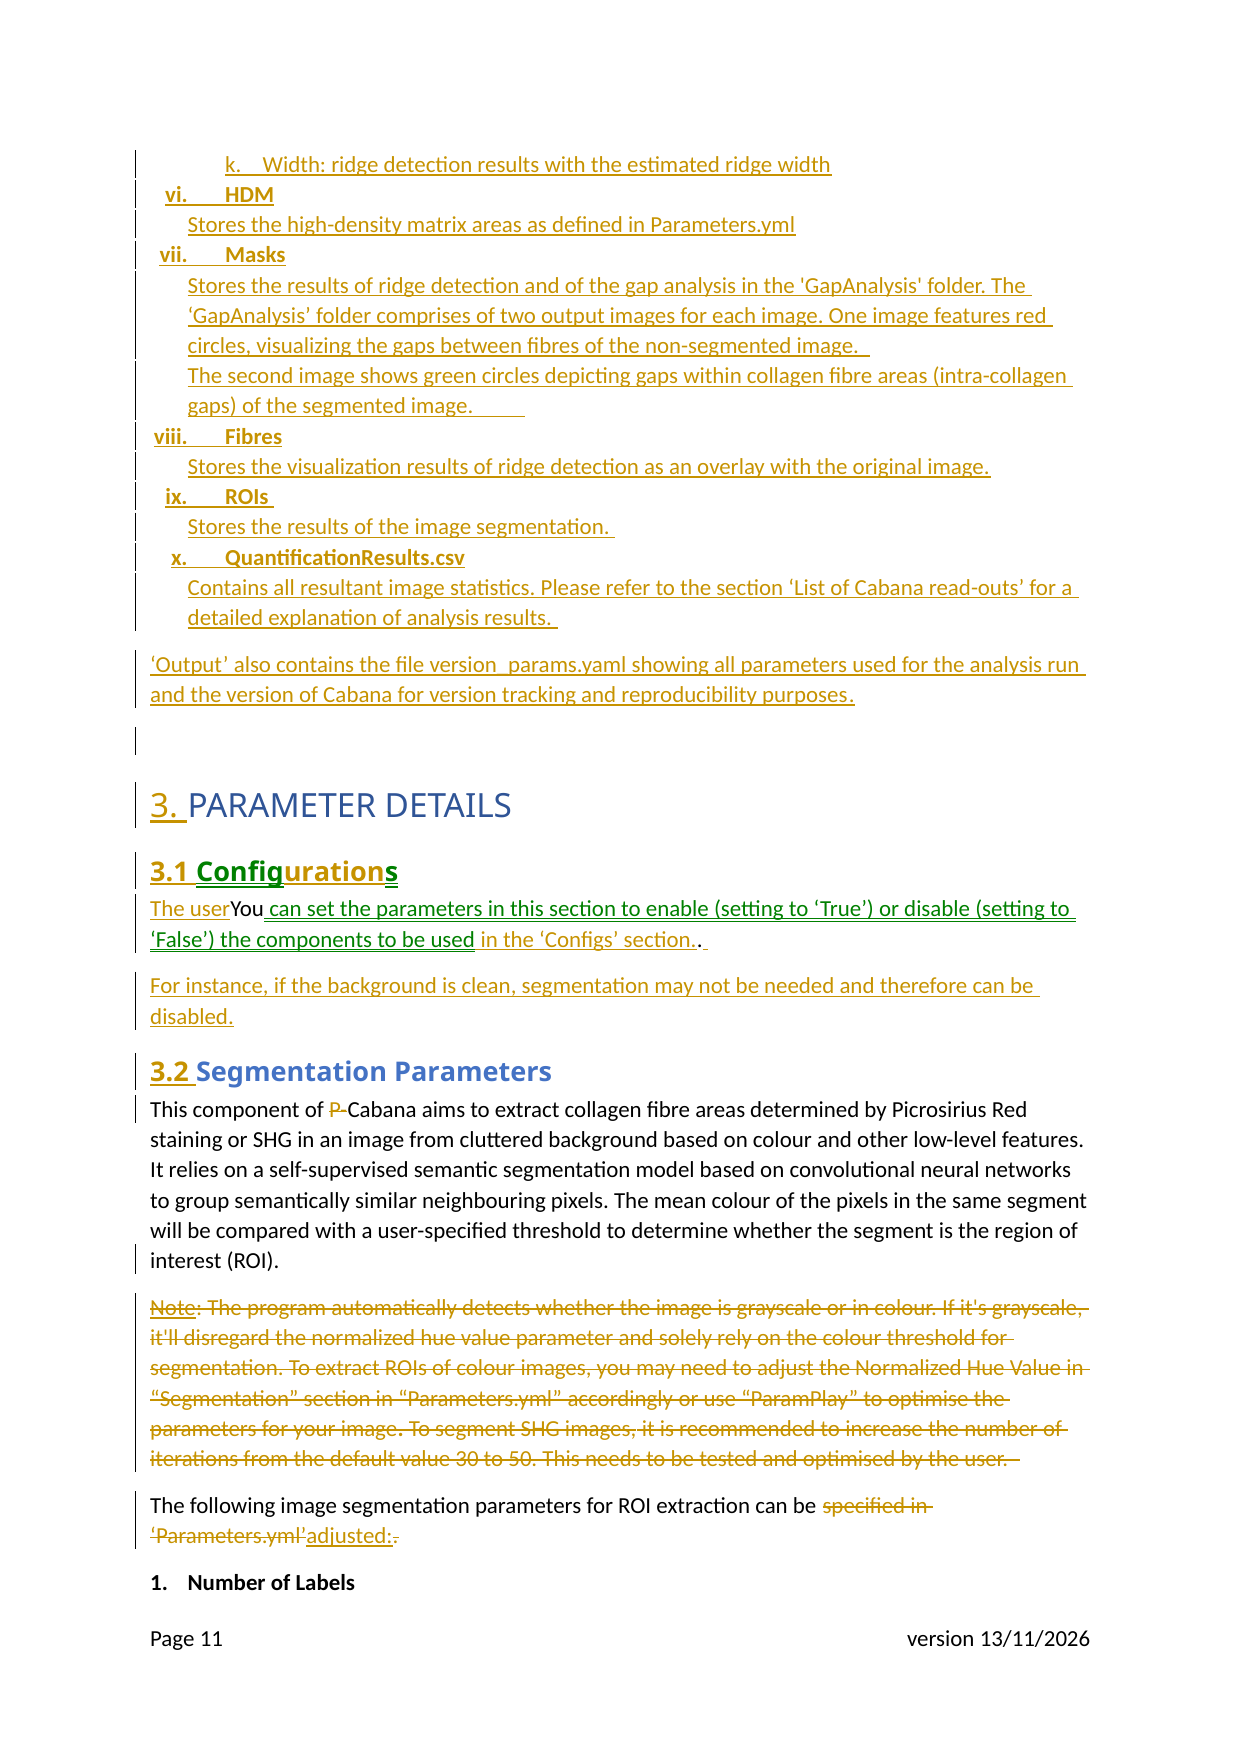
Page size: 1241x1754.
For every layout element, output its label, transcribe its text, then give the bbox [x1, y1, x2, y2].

subtitle Segmentation Parameters [150, 1053, 1090, 1090]
text The following image segmentation parameters for ROI extraction can be [150, 1491, 1090, 1549]
list Number of Labels [150, 1568, 1090, 1596]
subtitle PARAMETER DETAILS [150, 782, 1090, 828]
text This component of Cabana aims to extract collagen fibre areas determined by Picrosirius Red staining or SHG in an image from cluttered background based on colour and other low-level features. It relies on a self-supervised semantic segmentation model based on convolutional neural networks to group semantically similar neighbouring pixels. The mean colour of the pixels in the same segment will be compared with a user-specified threshold to determine whether the segment is the region of interest (ROI). [150, 1095, 1090, 1274]
